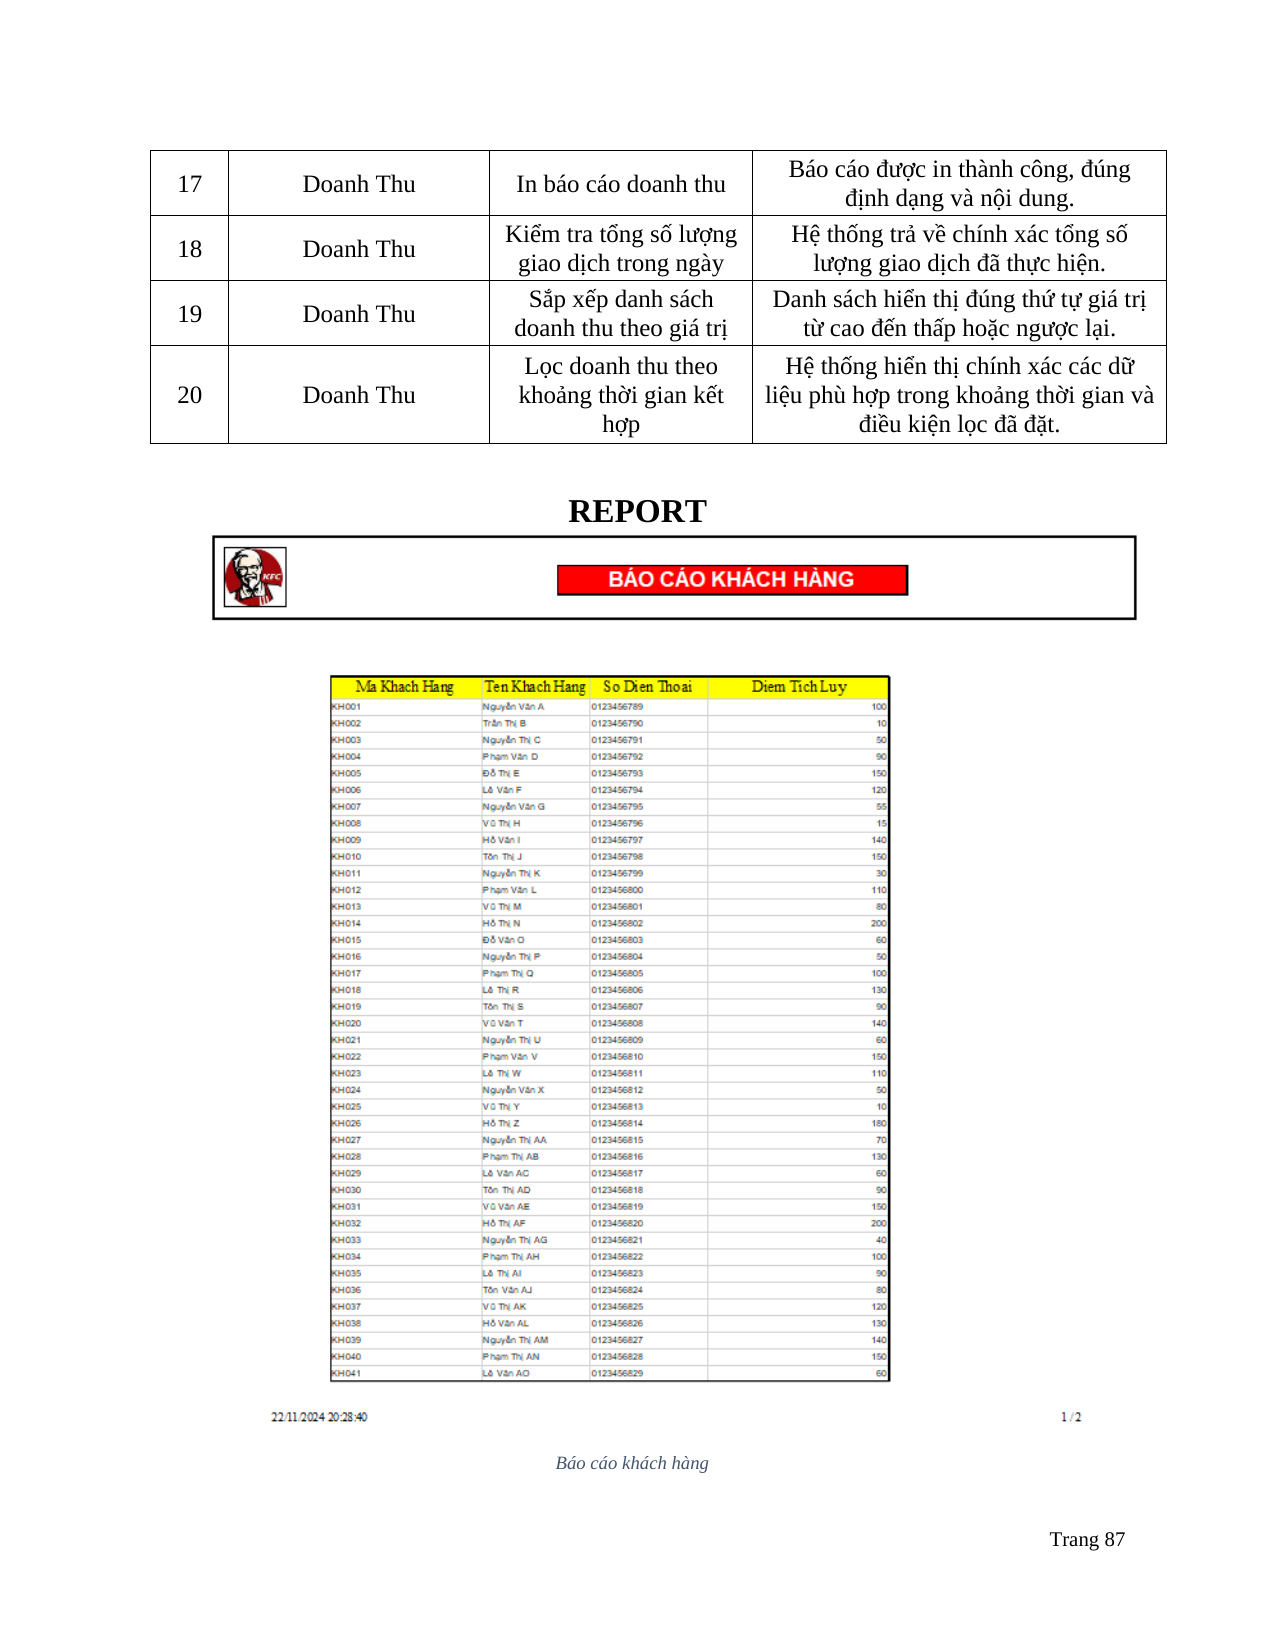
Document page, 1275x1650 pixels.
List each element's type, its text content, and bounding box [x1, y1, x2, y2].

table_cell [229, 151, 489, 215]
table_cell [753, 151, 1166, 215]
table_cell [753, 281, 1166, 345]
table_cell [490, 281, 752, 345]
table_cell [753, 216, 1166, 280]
picture [206, 533, 1143, 1430]
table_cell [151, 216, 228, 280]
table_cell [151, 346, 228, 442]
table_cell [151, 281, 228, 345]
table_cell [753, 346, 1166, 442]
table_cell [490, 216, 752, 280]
text REPORT [150, 492, 1125, 530]
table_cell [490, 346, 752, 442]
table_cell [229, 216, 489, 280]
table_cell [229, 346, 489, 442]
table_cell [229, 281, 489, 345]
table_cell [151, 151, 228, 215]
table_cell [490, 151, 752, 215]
